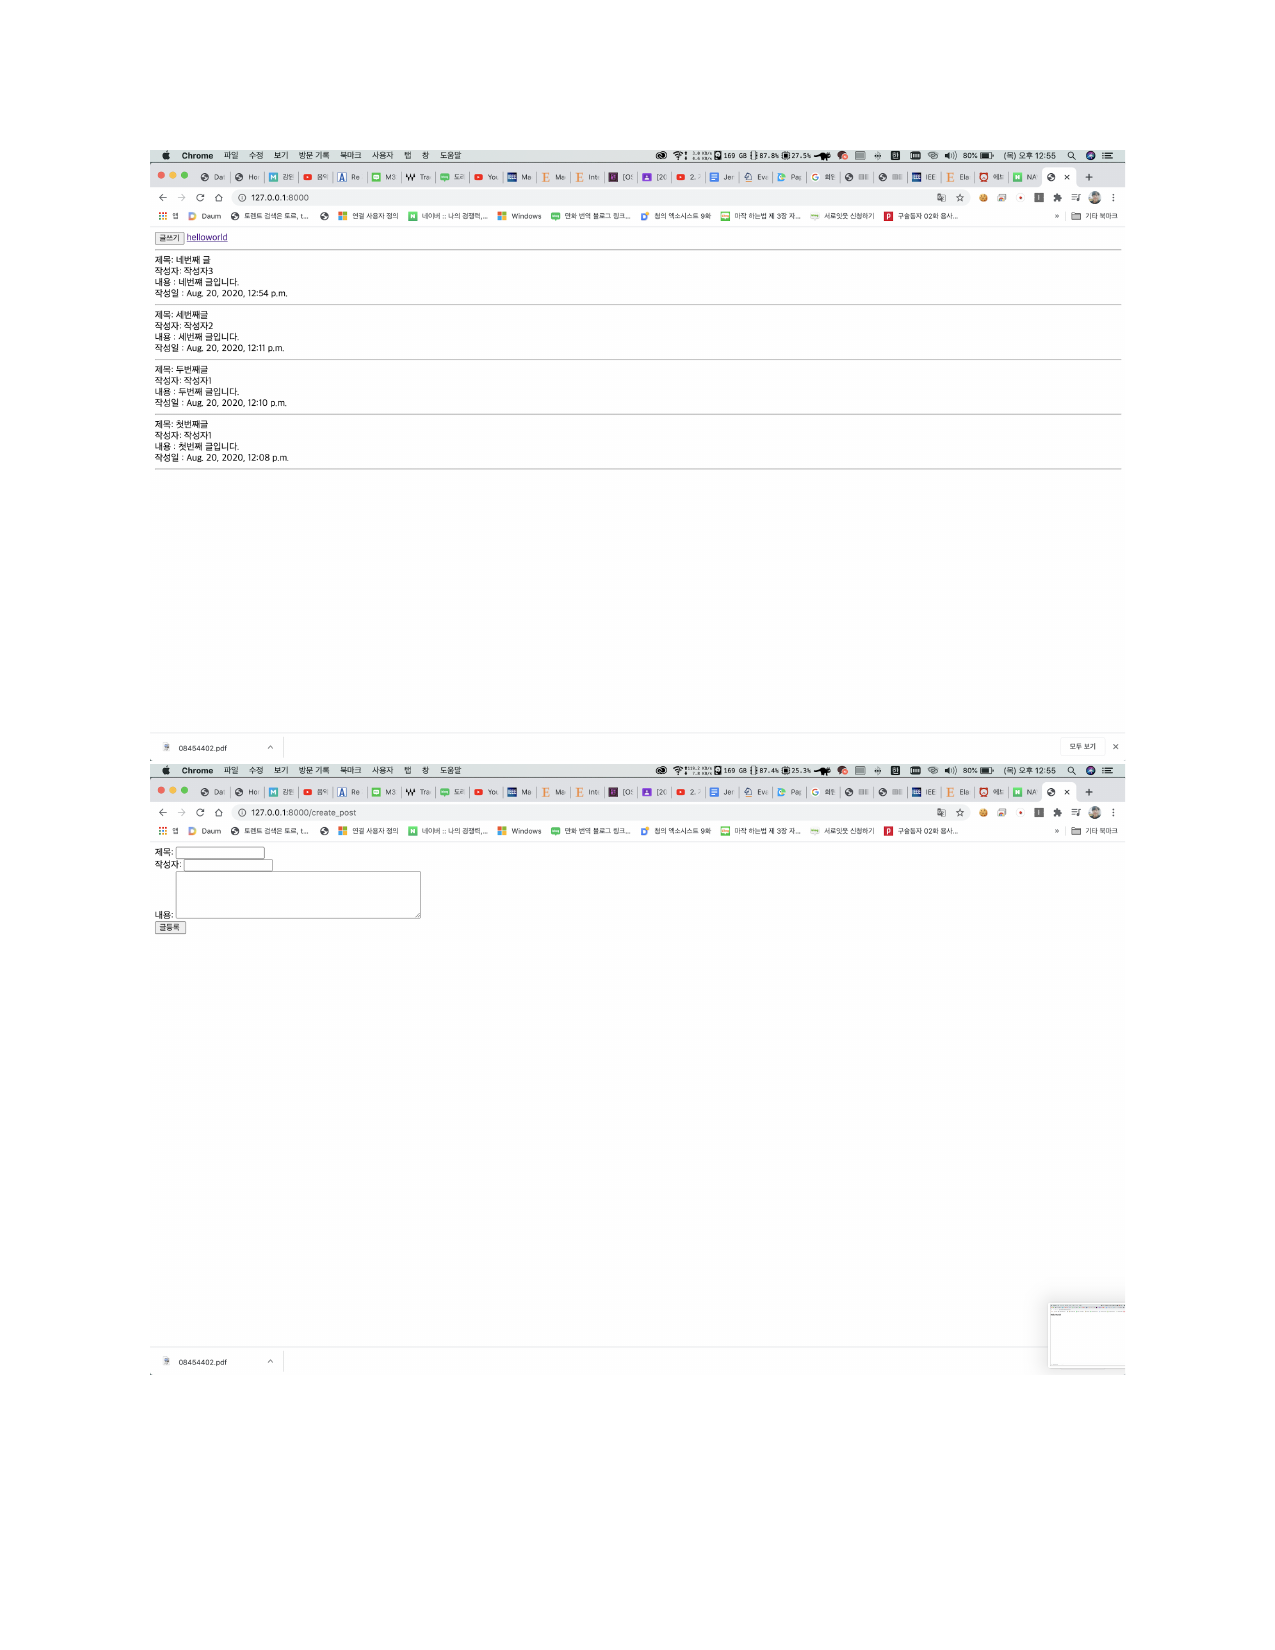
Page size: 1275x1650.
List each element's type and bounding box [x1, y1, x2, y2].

picture [150, 764, 1125, 1375]
picture [150, 150, 1125, 761]
